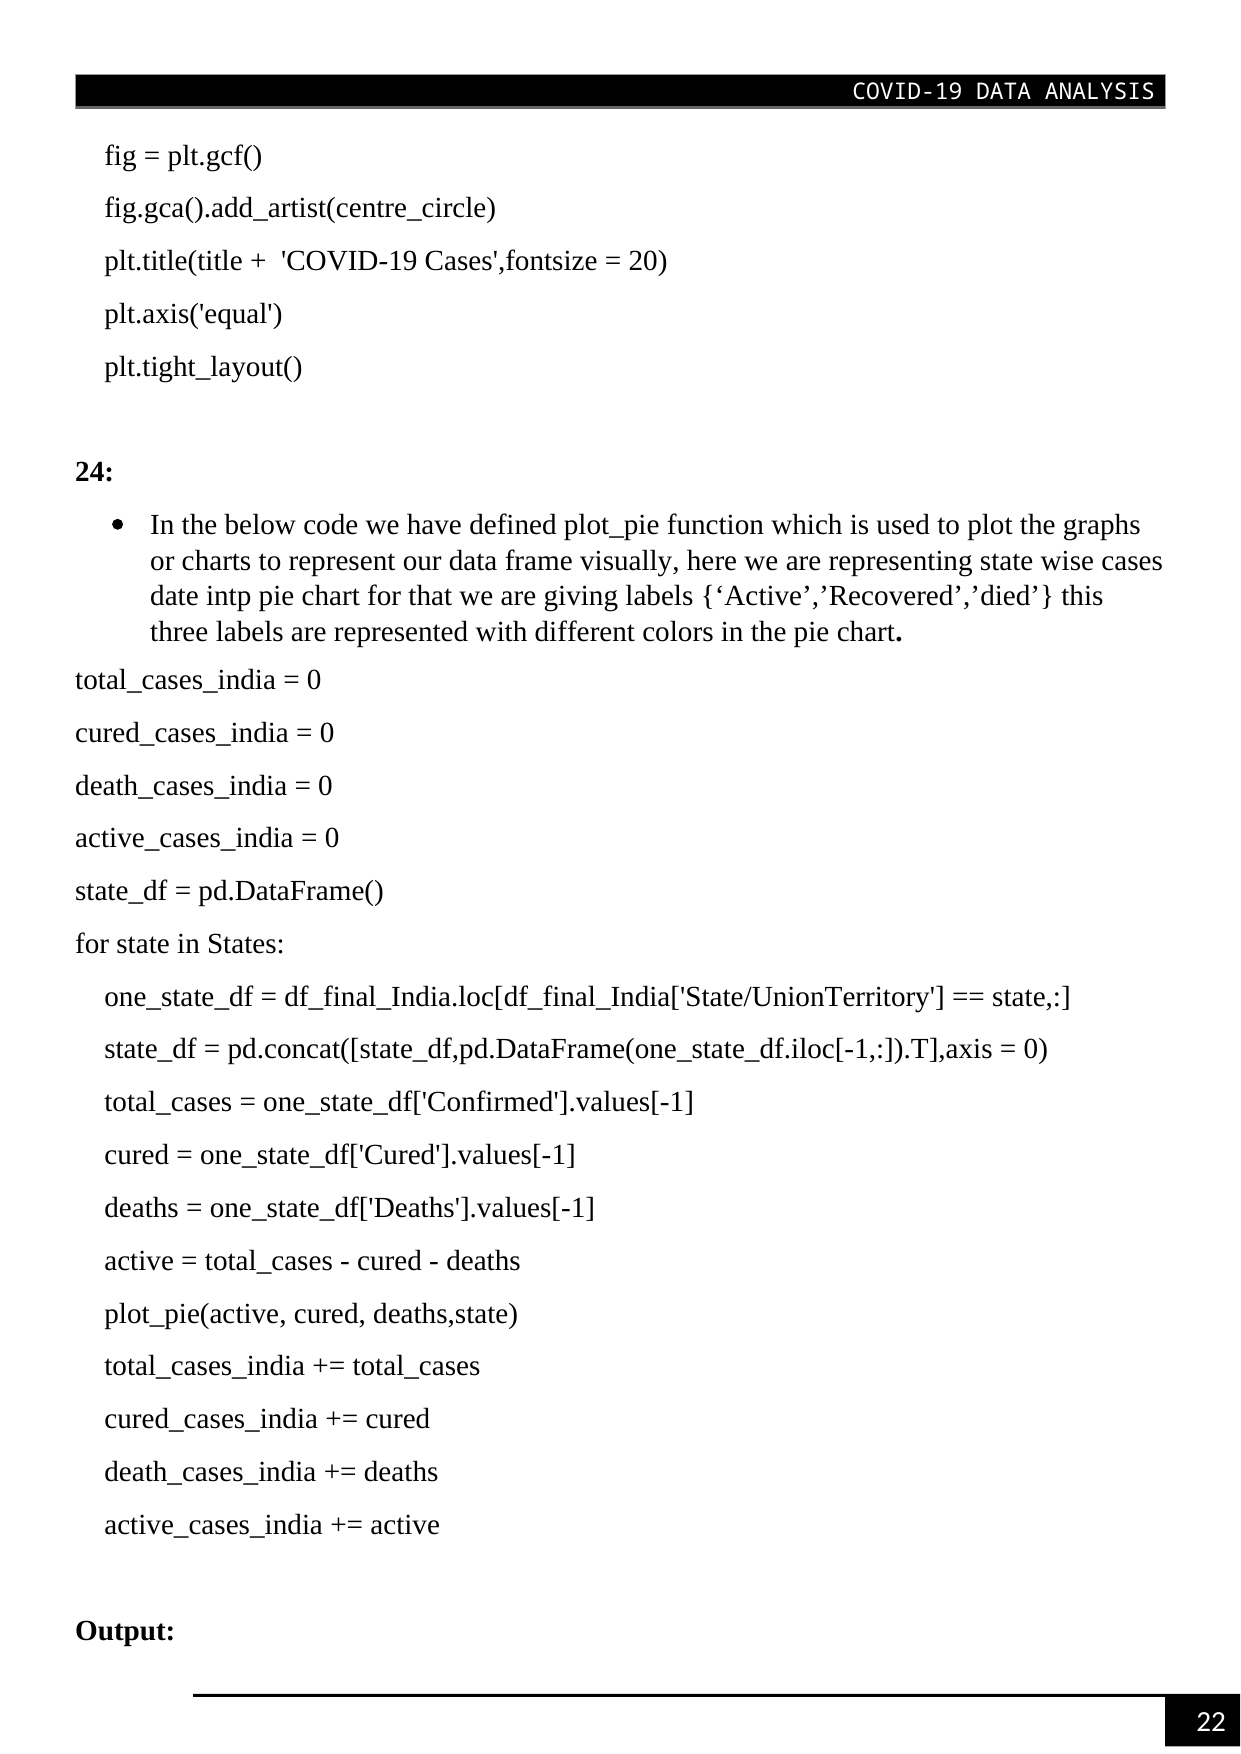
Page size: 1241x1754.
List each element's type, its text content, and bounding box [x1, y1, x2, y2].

text total_cases = one_state_df['Confirmed'].values[-1] [75, 1084, 1165, 1118]
text cured_cases_india = 0 [75, 715, 1165, 748]
text total_cases_india = 0 [75, 662, 1165, 696]
text Output: [75, 1613, 1165, 1646]
text state_df = pd.concat([state_df,pd.DataFrame(one_state_df.iloc[-1,:]).T],axis = 0) [75, 1032, 1165, 1065]
text total_cases_india += total_cases [75, 1348, 1165, 1382]
text 24: [75, 454, 1165, 488]
text fig = plt.gcf() [75, 138, 1165, 171]
text death_cases_india = 0 [75, 768, 1165, 801]
text active = total_cases - cured - deaths [75, 1243, 1165, 1276]
text cured_cases_india += cured [75, 1401, 1165, 1435]
text plot_pie(active, cured, deaths,state) [75, 1296, 1165, 1329]
text cured = one_state_df['Cured'].values[-1] [75, 1137, 1165, 1171]
text active_cases_india = 0 [75, 820, 1165, 854]
text active_cases_india += active [75, 1507, 1165, 1541]
text for state in States: [75, 926, 1165, 959]
text death_cases_india += deaths [75, 1454, 1165, 1488]
list In the below code we have defined plot_pie function which is used to plot the graphs or charts to represent our data frame visually, here we are representing state wise cases date intp pie chart for that we are giving labels {‘Active’,’Recovered’,’died’} this three labels are represented with different colors in the pie chart. [112, 507, 1165, 647]
text one_state_df = df_final_India.loc[df_final_India['State/UnionTerritory'] == state,:] [75, 979, 1165, 1012]
text plt.title(title + 'COVID-19 Cases',fontsize = 20) [75, 243, 1165, 277]
text fig.gca().add_artist(centre_circle) [75, 190, 1165, 224]
text state_df = pd.DataFrame() [75, 873, 1165, 907]
text plt.axis('equal') [75, 296, 1165, 329]
text plt.tight_layout() [75, 349, 1165, 382]
text deaths = one_state_df['Deaths'].values[-1] [75, 1190, 1165, 1224]
